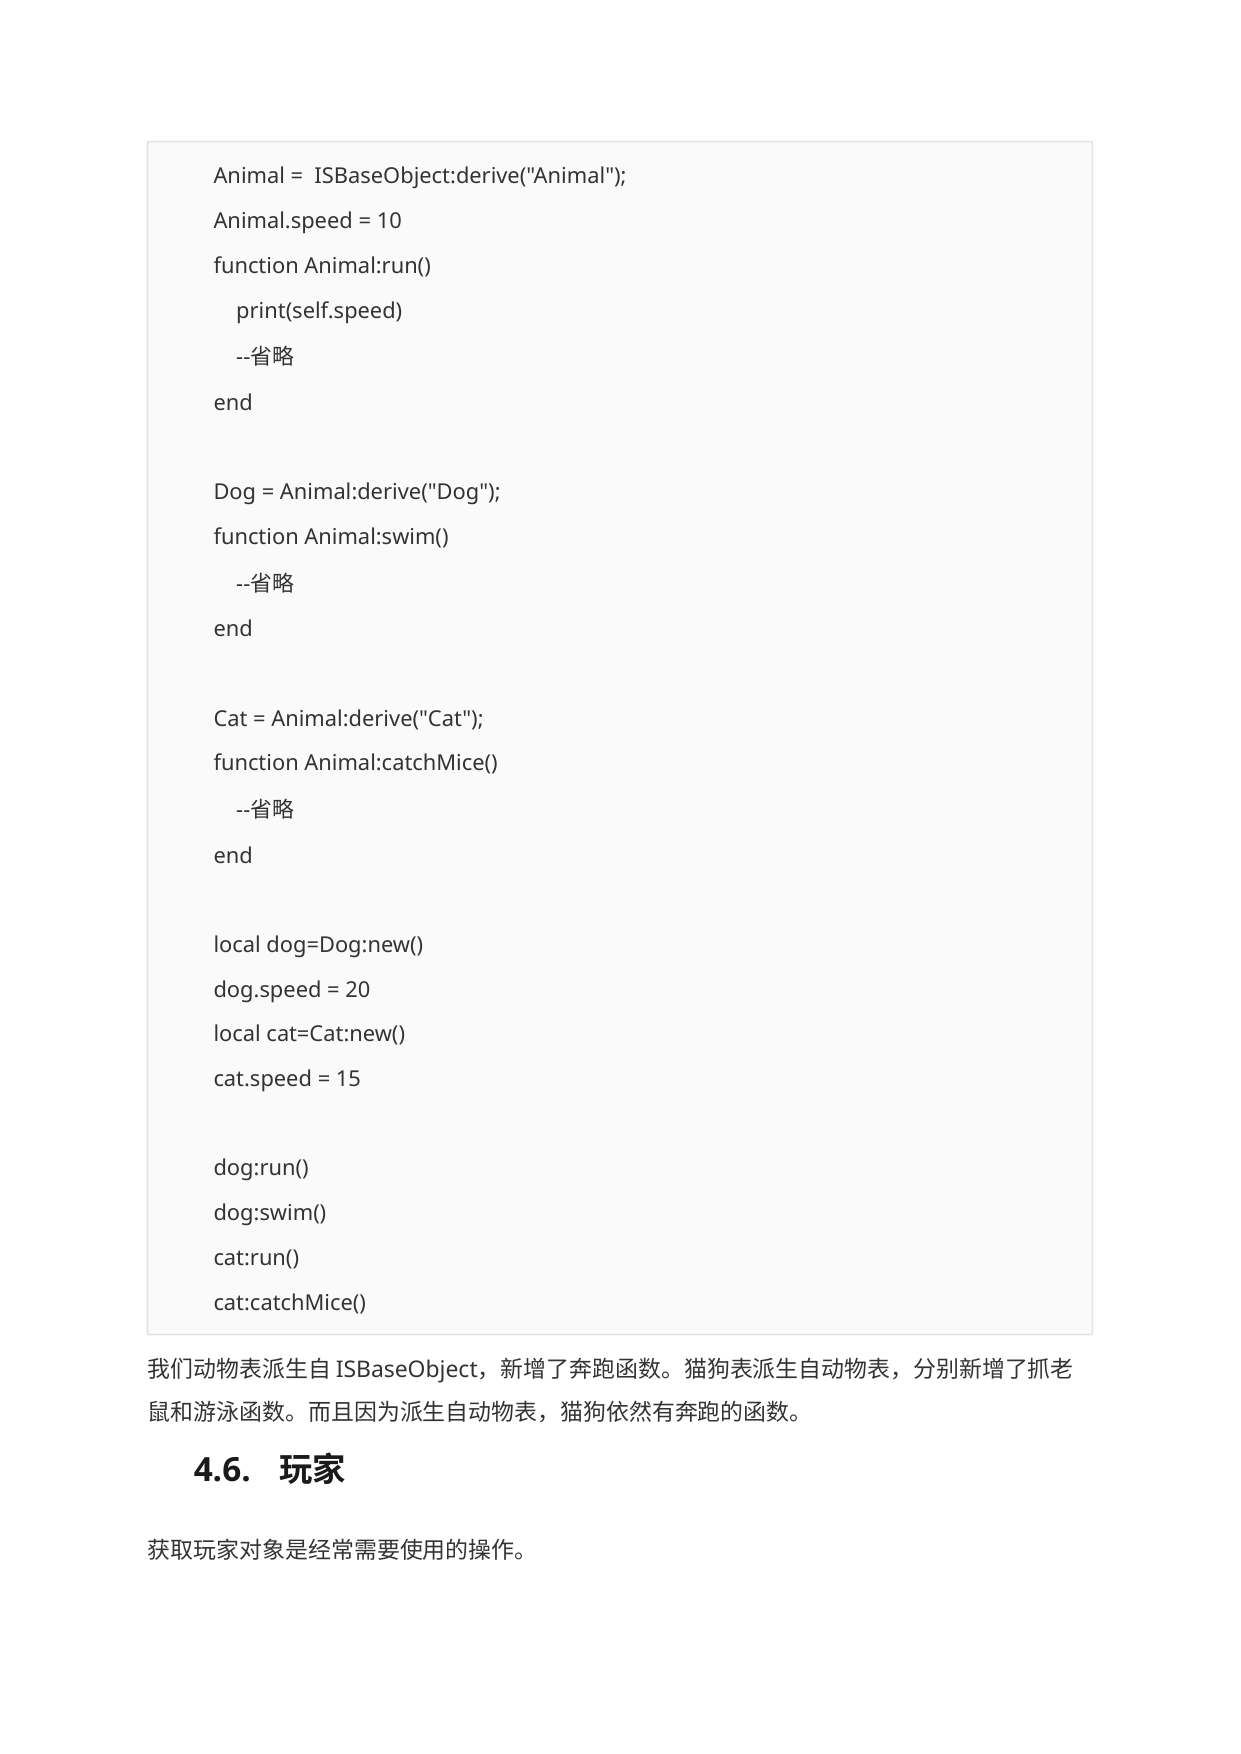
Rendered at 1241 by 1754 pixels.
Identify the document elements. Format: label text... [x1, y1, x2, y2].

text 我们动物表派生自ISBaseObject，新增了奔跑函数。猫狗表派生自动物表，分别新增了抓老鼠和游泳函数。而且因为派生自动物表，猫狗依然有奔跑的函数。 [148, 1351, 1093, 1427]
text 获取玩家对象是经常需要使用的操作。 [148, 1532, 1093, 1565]
subtitle 玩家 [193, 1443, 1093, 1492]
